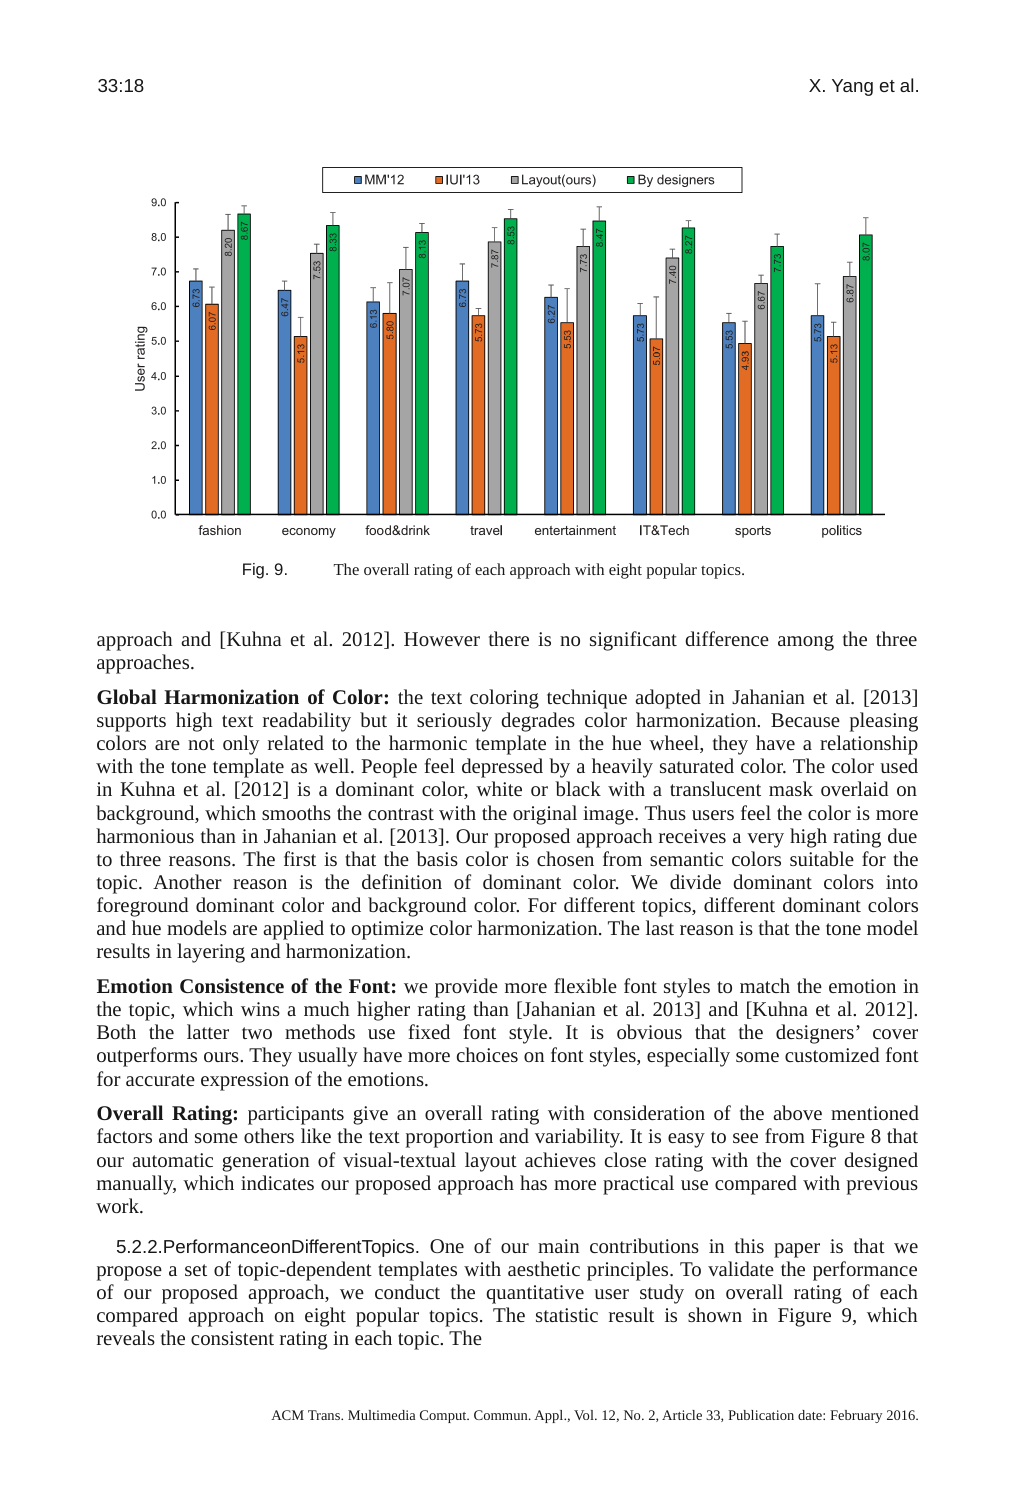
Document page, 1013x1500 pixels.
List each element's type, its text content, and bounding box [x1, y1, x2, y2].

picture [134, 166, 885, 538]
text Overall Rating: participants give an overall rating with consideration of the above mentioned factors and some others like the text proportion and variability. It is easy to see from Figure 8 that our automatic generation of visual-textual layout achieves close rating with the cover designed manually, which indicates our proposed approach has more practical use compared with previous work. [96, 1102, 919, 1218]
text Emotion Consistence of the Font: we provide more flexible font styles to match the emotion in the topic, which wins a much higher rating than [Jahanian et al. 2013] and [Kuhna et al. 2012]. Both the latter two methods use fixed font style. It is obvious that the designers’ cover outperforms ours. They usually have more choices on font styles, especially some customized font for accurate expression of the emotions. [96, 975, 919, 1091]
text Global Harmonization of Color: the text coloring technique adopted in Jahanian et al. [2013] supports high text readability but it seriously degrades color harmonization. Because pleasing colors are not only related to the harmonic template in the hue wheel, they have a relationship with the tone template as well. People feel depressed by a heavily saturated color. The color used in Kuhna et al. [2012] is a dominant color, white or black with a translucent mask overlaid on background, which smooths the contrast with the original image. Thus users feel the color is more harmonious than in Jahanian et al. [2013]. Our proposed approach receives a very high rating due to three reasons. The first is that the basis color is chosen from semantic colors suitable for the topic. Another reason is the definition of dominant color. We divide dominant colors into foreground dominant color and background color. For different topics, different dominant colors and hue models are applied to optimize color harmonization. The last reason is that the tone model results in layering and harmonization. [96, 686, 919, 963]
text Fig. 9. The overall rating of each approach with eight popular topics. [97, 560, 919, 579]
text approach and [Kuhna et al. 2012]. However there is no significant difference among the three approaches. [96, 628, 919, 674]
text 5.2.2.PerformanceonDifferentTopics. One of our main contributions in this paper is that we propose a set of topic-dependent templates with aesthetic principles. To validate the performance of our proposed approach, we conduct the quantitative user study on overall rating of each compared approach on eight popular topics. The statistic result is shown in Figure 9, which reveals the consistent rating in each topic. The [96, 1235, 919, 1350]
